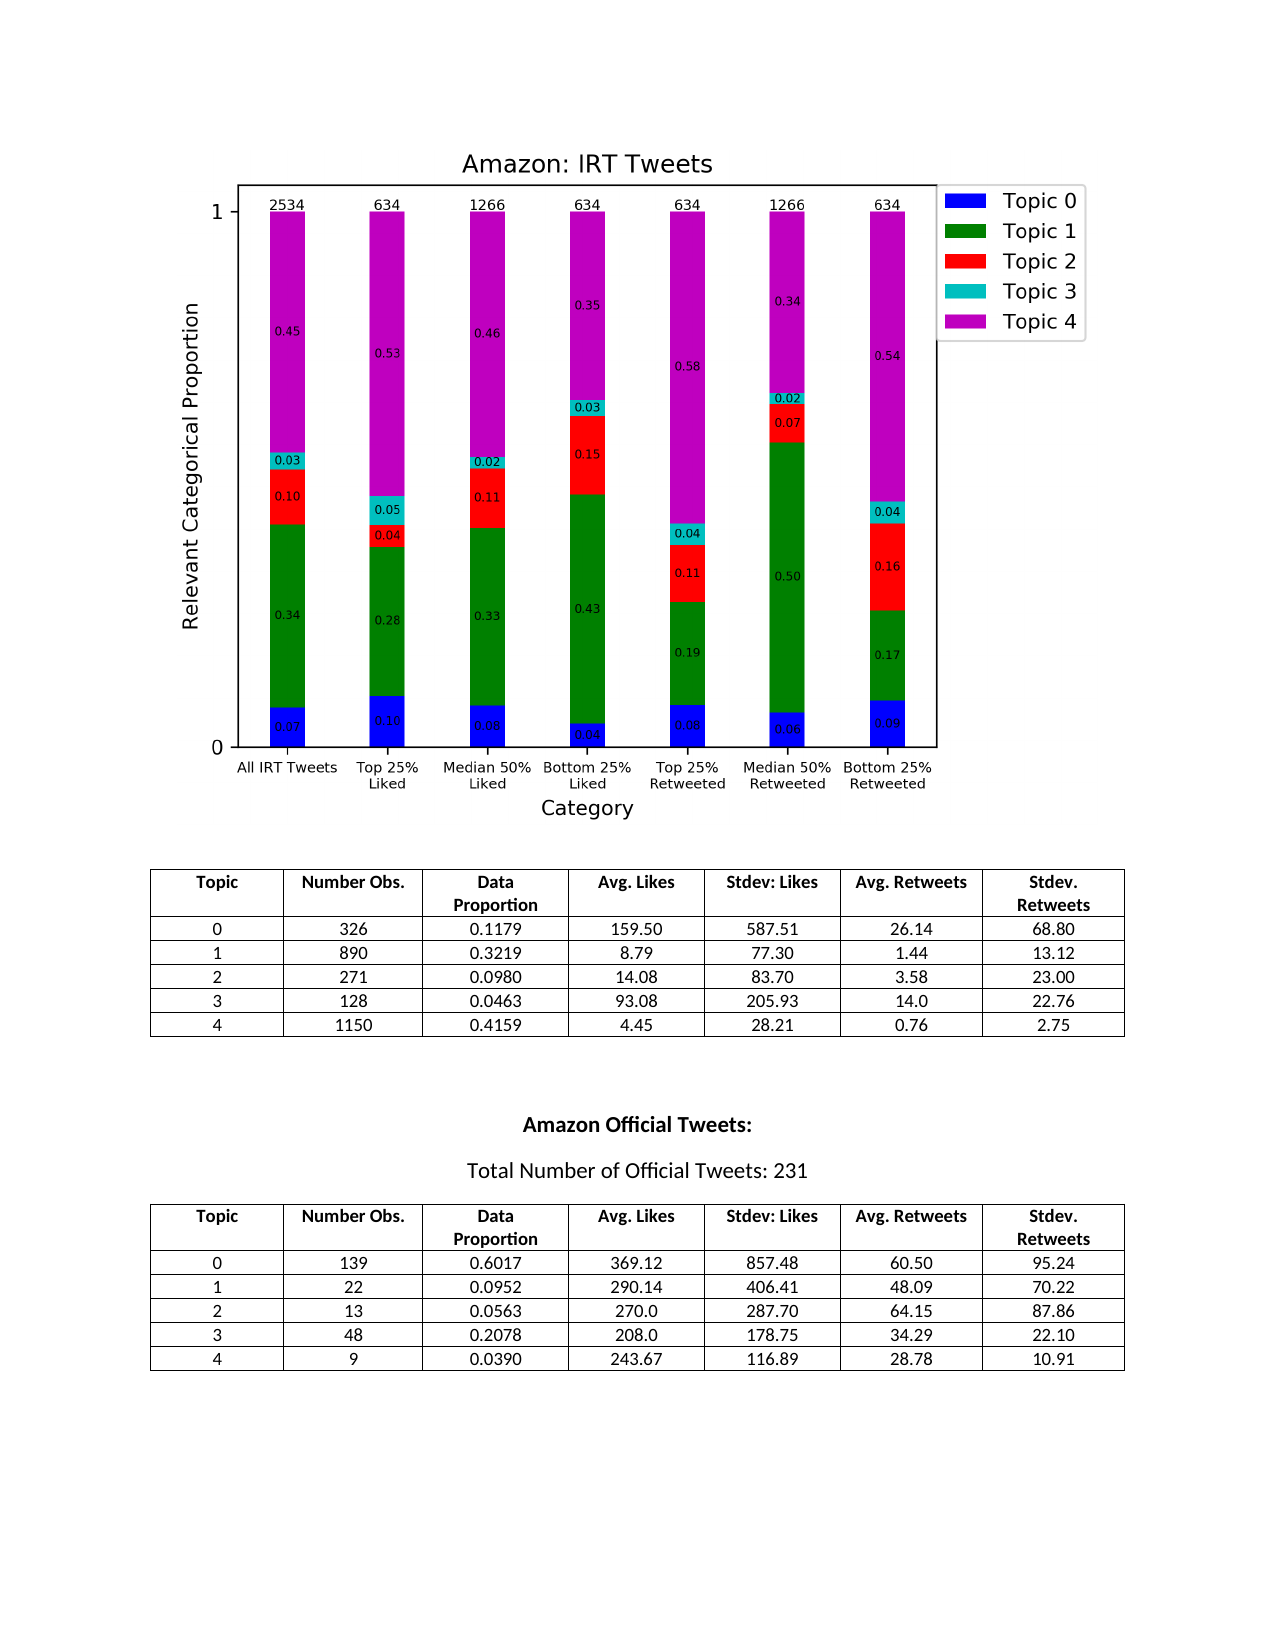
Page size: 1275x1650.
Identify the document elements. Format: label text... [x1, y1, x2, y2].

text Total Number of Official Tweets: 231 [150, 1157, 1125, 1185]
table_cell 2.75 [983, 1013, 1124, 1036]
picture [177, 150, 1098, 825]
table_cell 0.76 [841, 1013, 982, 1036]
table_cell 287.70 [705, 1299, 840, 1322]
table_cell 326 [284, 917, 422, 940]
table_cell 1 [151, 1275, 283, 1298]
table_cell 70.22 [983, 1275, 1124, 1298]
table_cell 64.15 [841, 1299, 982, 1322]
table_cell 48.09 [841, 1275, 982, 1298]
table_cell 890 [284, 941, 422, 964]
table_header Avg. Likes [569, 870, 704, 916]
table_header Topic [151, 1205, 283, 1250]
table_cell 68.80 [983, 917, 1124, 940]
table_cell 22.10 [983, 1323, 1124, 1346]
table_cell 0.0390 [423, 1347, 568, 1370]
table_cell 14.08 [569, 965, 704, 988]
table_cell 0.6017 [423, 1251, 568, 1274]
table_header Avg. Retweets [841, 870, 982, 916]
table_cell 3 [151, 1323, 283, 1346]
table_cell 83.70 [705, 965, 840, 988]
table_cell 128 [284, 989, 422, 1012]
table_cell 60.50 [841, 1251, 982, 1274]
table_cell 243.67 [569, 1347, 704, 1370]
table_cell 0.0463 [423, 989, 568, 1012]
table_cell 2 [151, 1299, 283, 1322]
table_cell 0.0563 [423, 1299, 568, 1322]
table_header Data Proportion [423, 870, 568, 916]
table_header Data Proportion [423, 1205, 568, 1250]
table_cell 116.89 [705, 1347, 840, 1370]
table_header Number Obs. [284, 1205, 422, 1250]
table_cell 290.14 [569, 1275, 704, 1298]
table_header Stdev. Retweets [983, 870, 1124, 916]
table_cell 0.0952 [423, 1275, 568, 1298]
table_cell 9 [284, 1347, 422, 1370]
table_cell 0 [151, 917, 283, 940]
table_cell 406.41 [705, 1275, 840, 1298]
table_header Avg. Retweets [841, 1205, 982, 1250]
table_cell 3.58 [841, 965, 982, 988]
table_header Stdev: Likes [705, 870, 840, 916]
table_cell 1150 [284, 1013, 422, 1036]
table_cell 369.12 [569, 1251, 704, 1274]
table_cell 0.2078 [423, 1323, 568, 1346]
table_cell 23.00 [983, 965, 1124, 988]
table_cell 13 [284, 1299, 422, 1322]
table_cell 28.78 [841, 1347, 982, 1370]
table_cell 22 [284, 1275, 422, 1298]
table_cell 0.1179 [423, 917, 568, 940]
table_cell 93.08 [569, 989, 704, 1012]
table_cell 87.86 [983, 1299, 1124, 1322]
table_cell 28.21 [705, 1013, 840, 1036]
table_cell 22.76 [983, 989, 1124, 1012]
table_cell 0.0980 [423, 965, 568, 988]
table_cell 4.45 [569, 1013, 704, 1036]
table_cell 857.48 [705, 1251, 840, 1274]
table_cell 0.3219 [423, 941, 568, 964]
table_header Topic [151, 870, 283, 916]
table_cell 271 [284, 965, 422, 988]
table_cell 3 [151, 989, 283, 1012]
table_cell 1.44 [841, 941, 982, 964]
table_cell 13.12 [983, 941, 1124, 964]
table_cell 205.93 [705, 989, 840, 1012]
table_cell 587.51 [705, 917, 840, 940]
table_cell 0.4159 [423, 1013, 568, 1036]
table_cell 14.0 [841, 989, 982, 1012]
table_cell 2 [151, 965, 283, 988]
table_cell 1 [151, 941, 283, 964]
table_cell 208.0 [569, 1323, 704, 1346]
table_cell 10.91 [983, 1347, 1124, 1370]
table_cell 34.29 [841, 1323, 982, 1346]
table_cell 8.79 [569, 941, 704, 964]
table_cell 178.75 [705, 1323, 840, 1346]
table_cell 270.0 [569, 1299, 704, 1322]
table_header Number Obs. [284, 870, 422, 916]
table_cell 159.50 [569, 917, 704, 940]
table_header Stdev: Likes [705, 1205, 840, 1250]
table_cell 95.24 [983, 1251, 1124, 1274]
table_cell 4 [151, 1347, 283, 1370]
table_cell 4 [151, 1013, 283, 1036]
text Amazon Official Tweets: [150, 1110, 1125, 1138]
table_cell 0 [151, 1251, 283, 1274]
table_cell 77.30 [705, 941, 840, 964]
table_header Stdev. Retweets [983, 1205, 1124, 1250]
table_header Avg. Likes [569, 1205, 704, 1250]
table_cell 139 [284, 1251, 422, 1274]
table_cell 26.14 [841, 917, 982, 940]
table_cell 48 [284, 1323, 422, 1346]
